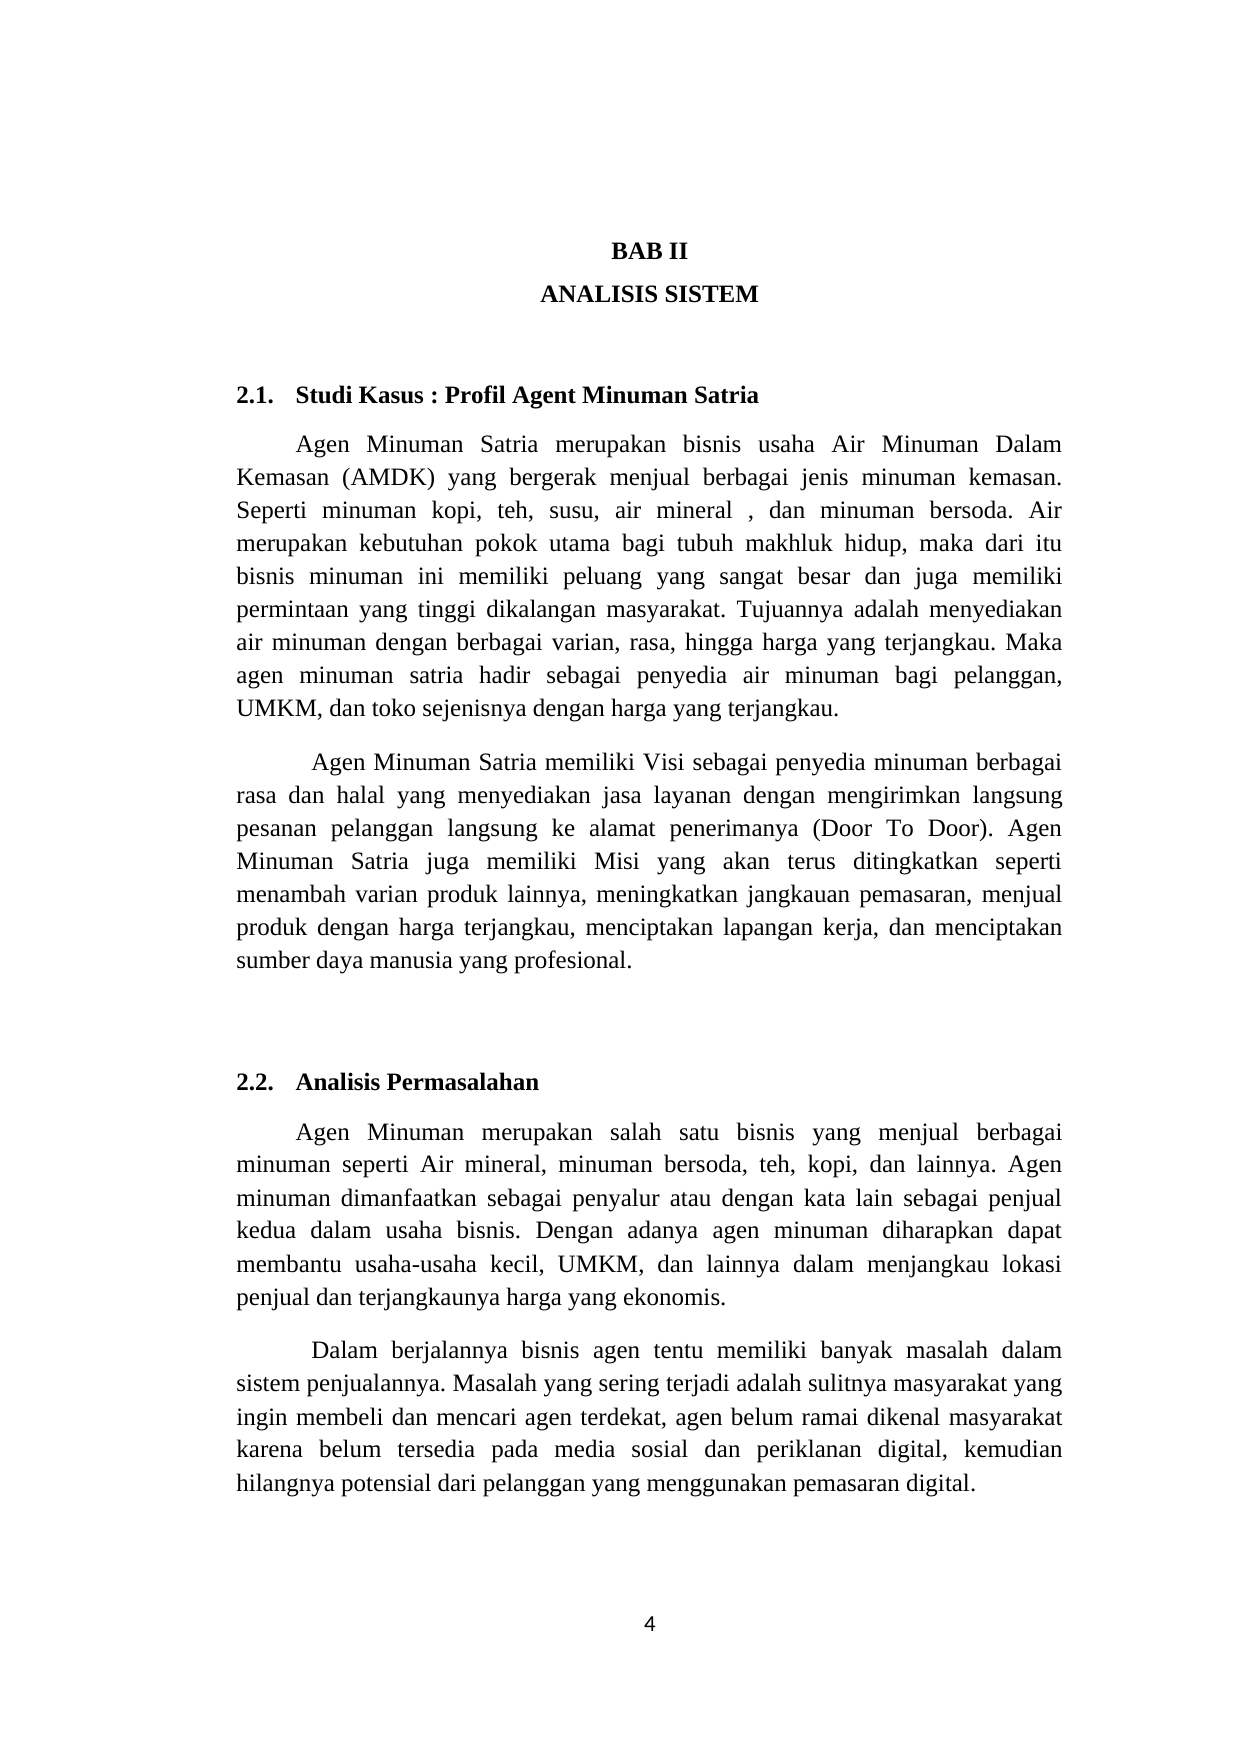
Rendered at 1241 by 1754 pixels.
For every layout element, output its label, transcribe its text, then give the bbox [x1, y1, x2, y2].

subtitle BAB II ANALISIS SISTEM [236, 236, 1063, 308]
text Agen Minuman Satria merupakan bisnis usaha Air Minuman Dalam Kemasan (AMDK) yang bergerak menjual berbagai jenis minuman kemasan. Seperti minuman kopi, teh, susu, air mineral , dan minuman bersoda. Air merupakan kebutuhan pokok utama bagi tubuh makhluk hidup, maka dari itu bisnis minuman ini memiliki peluang yang sangat besar dan juga memiliki permintaan yang tinggi dikalangan masyarakat. Tujuannya adalah menyediakan air minuman dengan berbagai varian, rasa, hingga harga yang terjangkau. Maka agen minuman satria hadir sebagai penyedia air minuman bagi pelanggan, UMKM, dan toko sejenisnya dengan harga yang terjangkau. [236, 429, 1063, 722]
subtitle Analisis Permasalahan [236, 1067, 1063, 1096]
text Agen Minuman merupakan salah satu bisnis yang menjual berbagai minuman seperti Air mineral, minuman bersoda, teh, kopi, dan lainnya. Agen minuman dimanfaatkan sebagai penyalur atau dengan kata lain sebagai penjual kedua dalam usaha bisnis. Dengan adanya agen minuman diharapkan dapat membantu usaha-usaha kecil, UMKM, dan lainnya dalam menjangkau lokasi penjual dan terjangkaunya harga yang ekonomis. [236, 1117, 1063, 1310]
text Agen Minuman Satria memiliki Visi sebagai penyedia minuman berbagai rasa dan halal yang menyediakan jasa layanan dengan mengirimkan langsung pesanan pelanggan langsung ke alamat penerimanya (Door To Door). Agen Minuman Satria juga memiliki Misi yang akan terus ditingkatkan seperti menambah varian produk lainnya, meningkatkan jangkauan pemasaran, menjual produk dengan harga terjangkau, menciptakan lapangan kerja, dan menciptakan sumber daya manusia yang profesional. [236, 747, 1063, 974]
text Dalam berjalannya bisnis agen tentu memiliki banyak masalah dalam sistem penjualannya. Masalah yang sering terjadi adalah sulitnya masyarakat yang ingin membeli dan mencari agen terdekat, agen belum ramai dikenal masyarakat karena belum tersedia pada media sosial dan periklanan digital, kemudian hilangnya potensial dari pelanggan yang menggunakan pemasaran digital. [236, 1336, 1063, 1496]
subtitle Studi Kasus : Profil Agent Minuman Satria [236, 380, 1063, 408]
